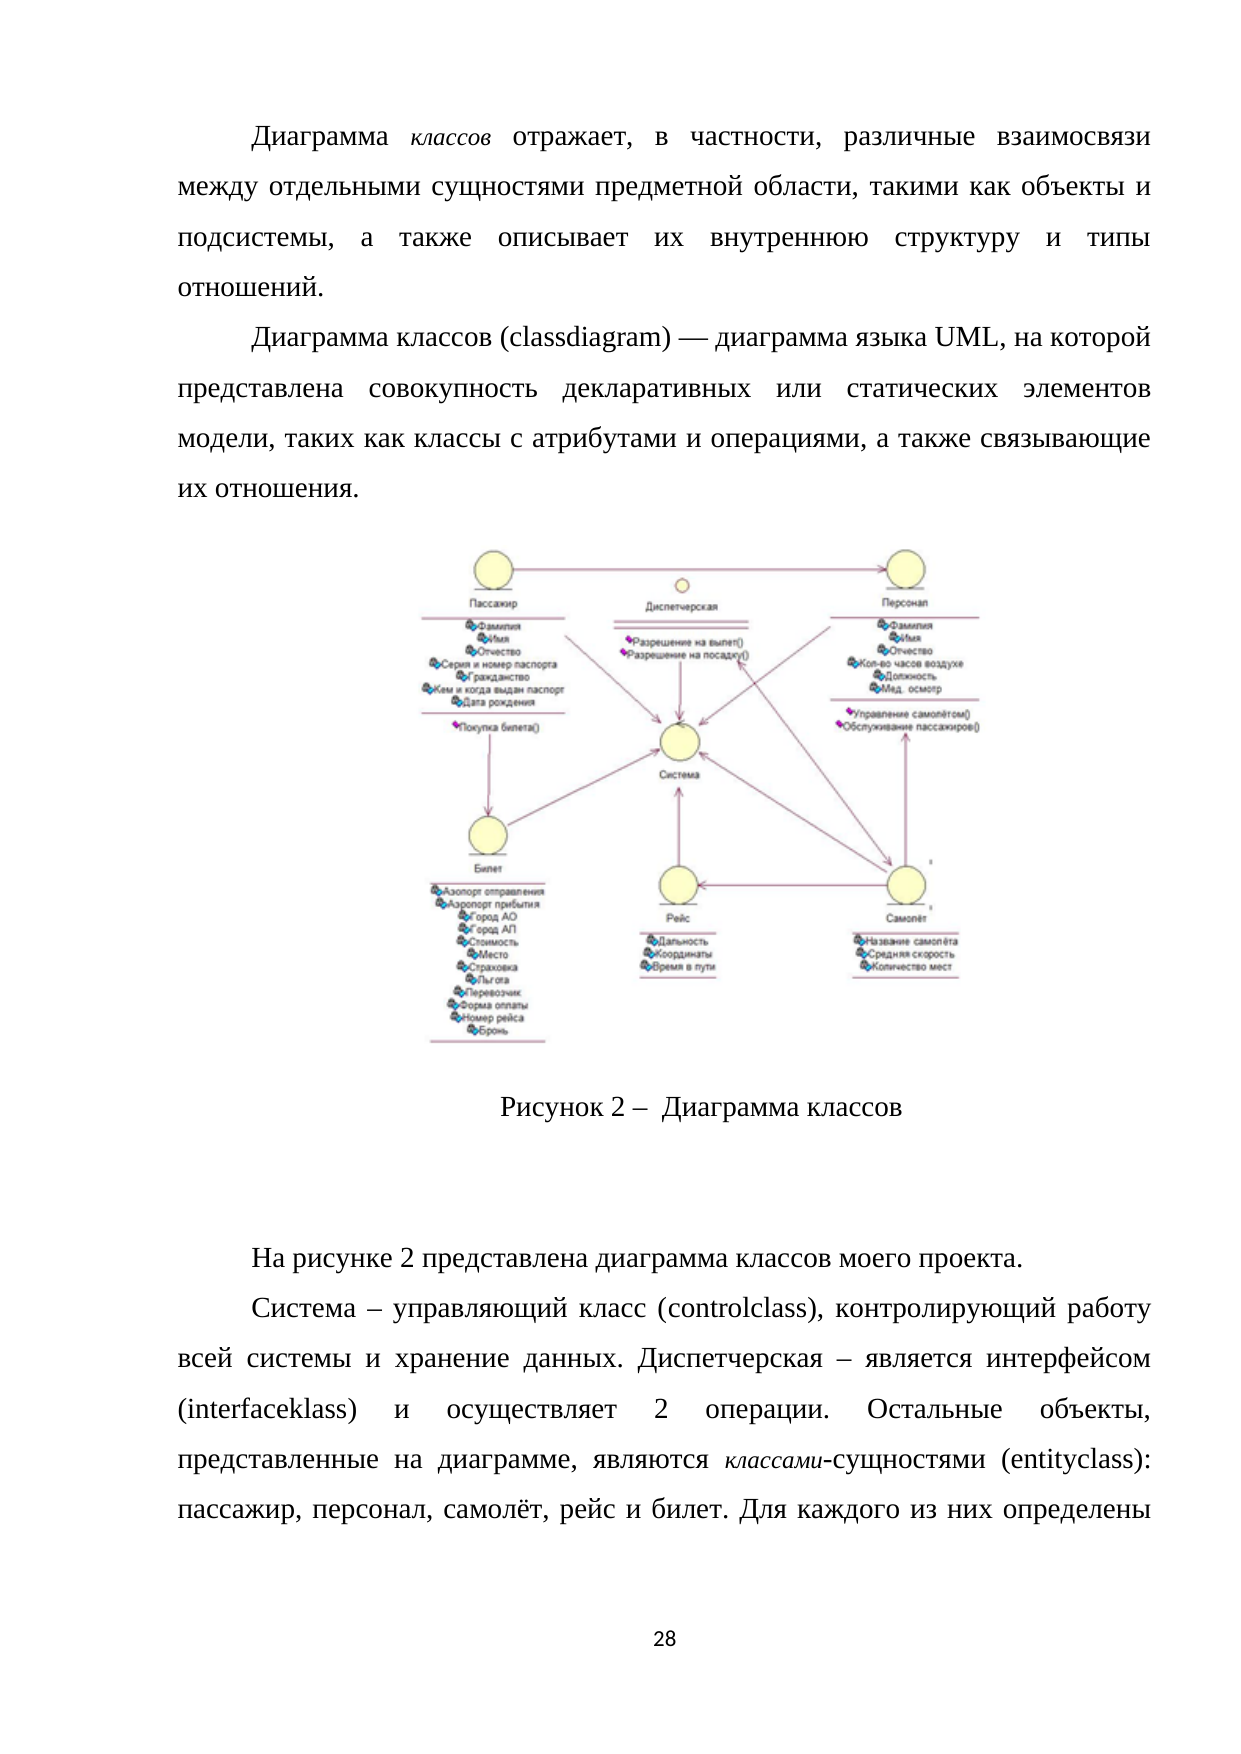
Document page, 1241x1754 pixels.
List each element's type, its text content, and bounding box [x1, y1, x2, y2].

picture [414, 545, 989, 1051]
text Рисунок 2 – Диаграмма классов [177, 1089, 1152, 1123]
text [177, 1290, 1152, 1525]
text Диаграмма классов отражает, в частности, различные взаимосвязи между отдельными сущностями предметной области, такими как объекты и подсистемы, а также описывает их внутреннюю структуру и типы отношений. [177, 118, 1152, 303]
text На рисунке 2 представлена диаграмма классов моего проекта. [177, 1240, 1152, 1273]
text Диаграмма классов (classdiagram) — диаграмма языка UML, на которой представлена совокупность декларативных или статических элементов модели, таких как классы с атрибутами и операциями, а также связывающие их отношения. [177, 319, 1152, 504]
